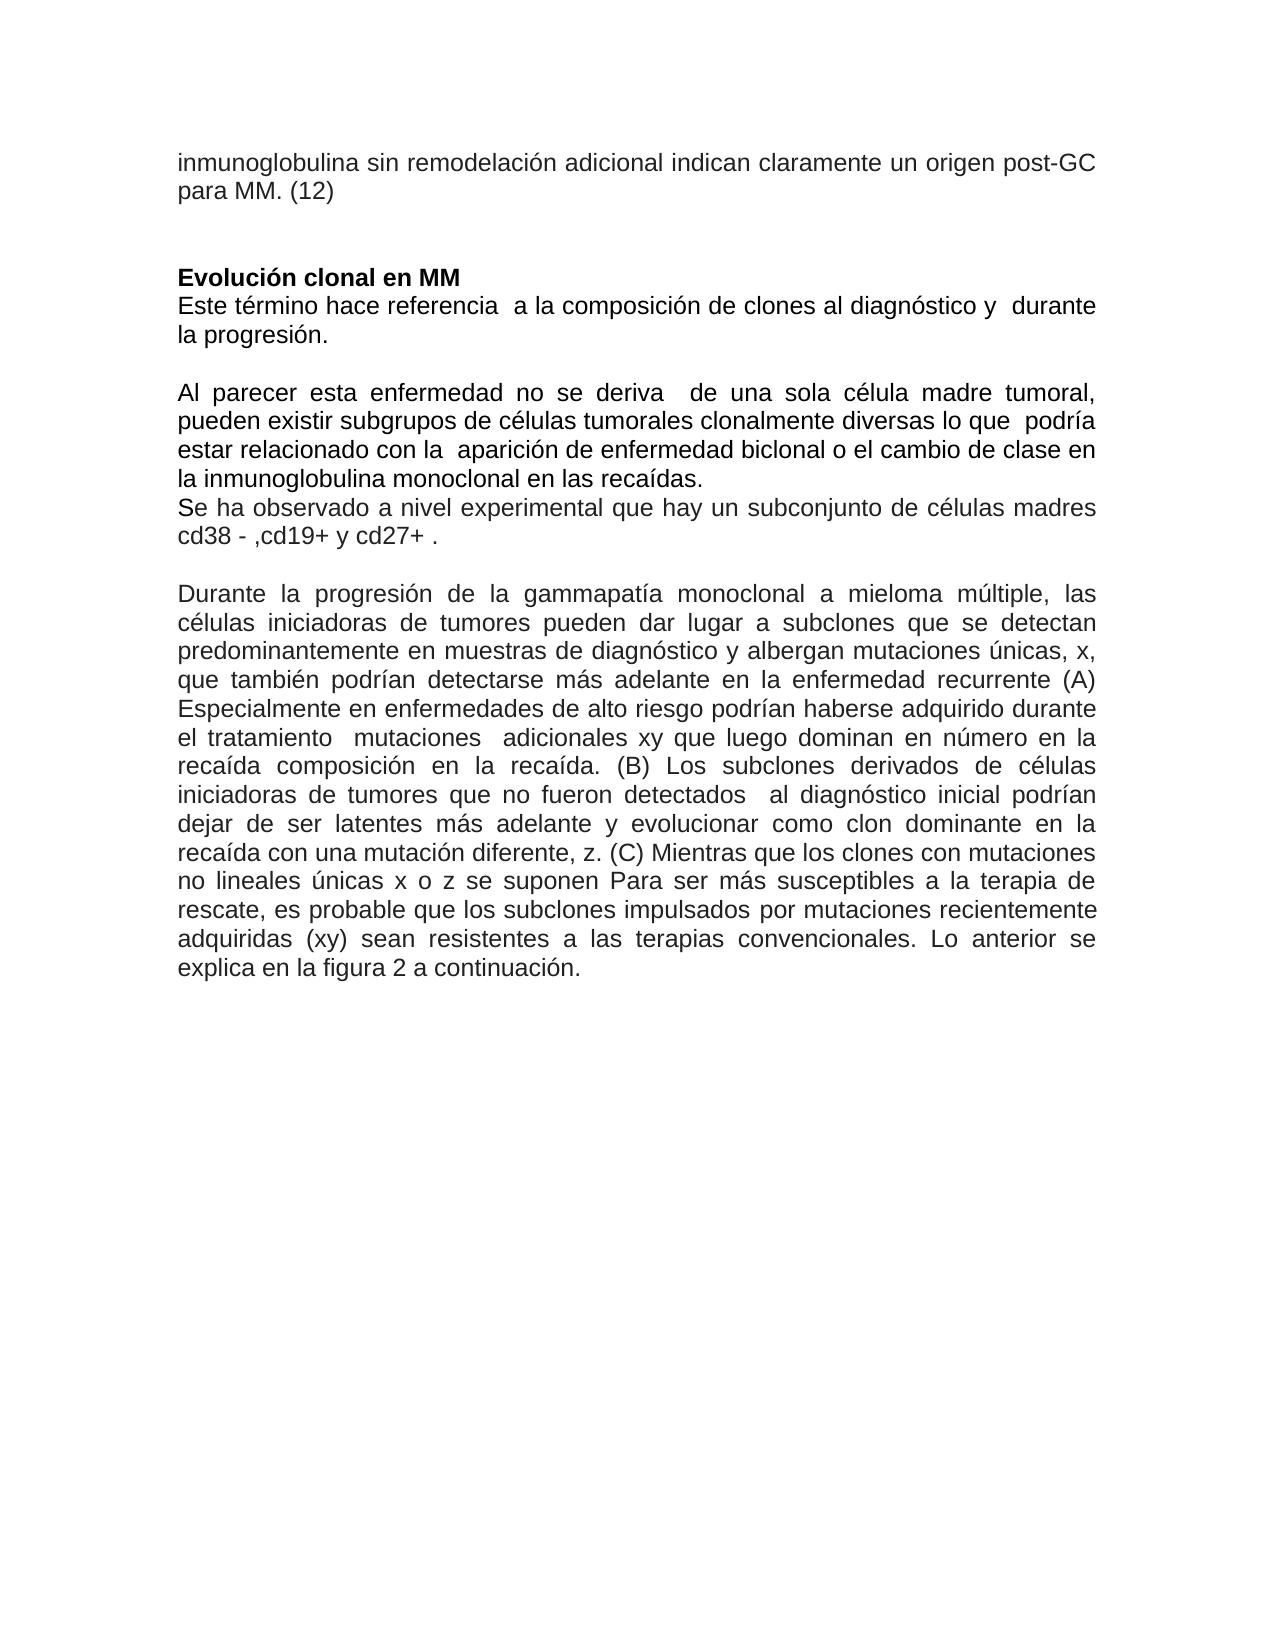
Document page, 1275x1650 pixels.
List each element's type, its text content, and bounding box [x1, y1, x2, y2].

text Evolución clonal en MM [177, 263, 1098, 291]
text Este término hace referencia a la composición de clones al diagnóstico y durante la progresión. [177, 291, 1098, 349]
text Durante la progresión de la gammapatía monoclonal a mieloma múltiple, las células iniciadoras de tumores pueden dar lugar a subclones que se detectan predominantemente en muestras de diagnóstico y albergan mutaciones únicas, x, que también podrían detectarse más adelante en la enfermedad recurrente (A) Especialmente en enfermedades de alto riesgo podrían haberse adquirido durante el tratamiento mutaciones adicionales xy que luego dominan en número en la recaída composición en la recaída. (B) Los subclones derivados de células iniciadoras de tumores que no fueron detectados al diagnóstico inicial podrían dejar de ser latentes más adelante y evolucionar como clon dominante en la recaída con una mutación diferente, z. (C) Mientras que los clones con mutaciones no lineales únicas x o z se suponen Para ser más susceptibles a la terapia de rescate, es probable que los subclones impulsados ​​por mutaciones recientemente adquiridas (xy) sean resistentes a las terapias convencionales. Lo anterior se explica en la figura 2 a continuación. [177, 579, 1098, 981]
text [177, 148, 1098, 205]
text Se ha observado a nivel experimental que hay un subconjunto de células madres cd38 - ,cd19+ y cd27+ . [177, 493, 1098, 550]
text Al parecer esta enfermedad no se deriva de una sola célula madre tumoral, pueden existir subgrupos de células tumorales clonalmente diversas lo que podría estar relacionado con la aparición de enfermedad biclonal o el cambio de clase en la inmunoglobulina monoclonal en las recaídas. [177, 378, 1098, 493]
